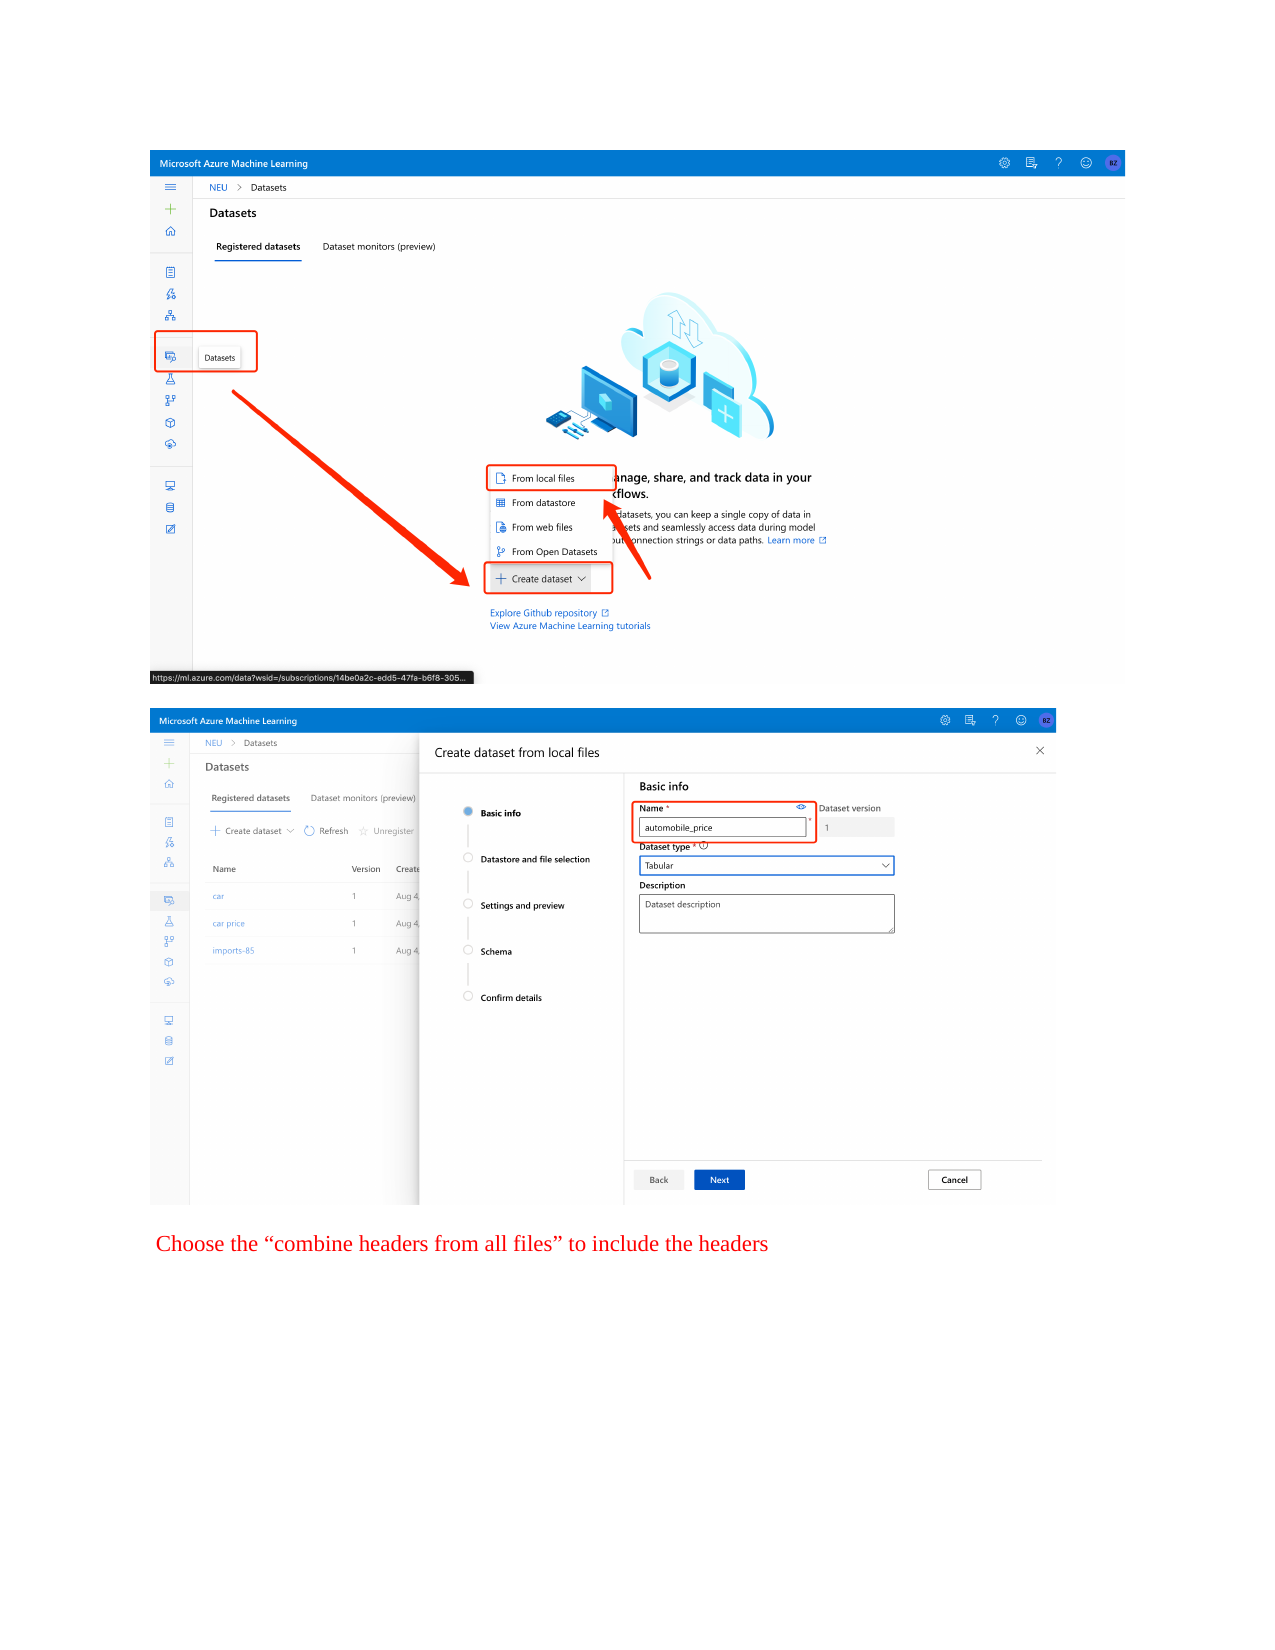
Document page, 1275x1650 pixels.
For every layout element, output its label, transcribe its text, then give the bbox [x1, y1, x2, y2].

picture [150, 708, 1057, 1205]
picture [150, 150, 1125, 684]
text Choose the “combine headers from all files” to include the headers [150, 1230, 1125, 1256]
